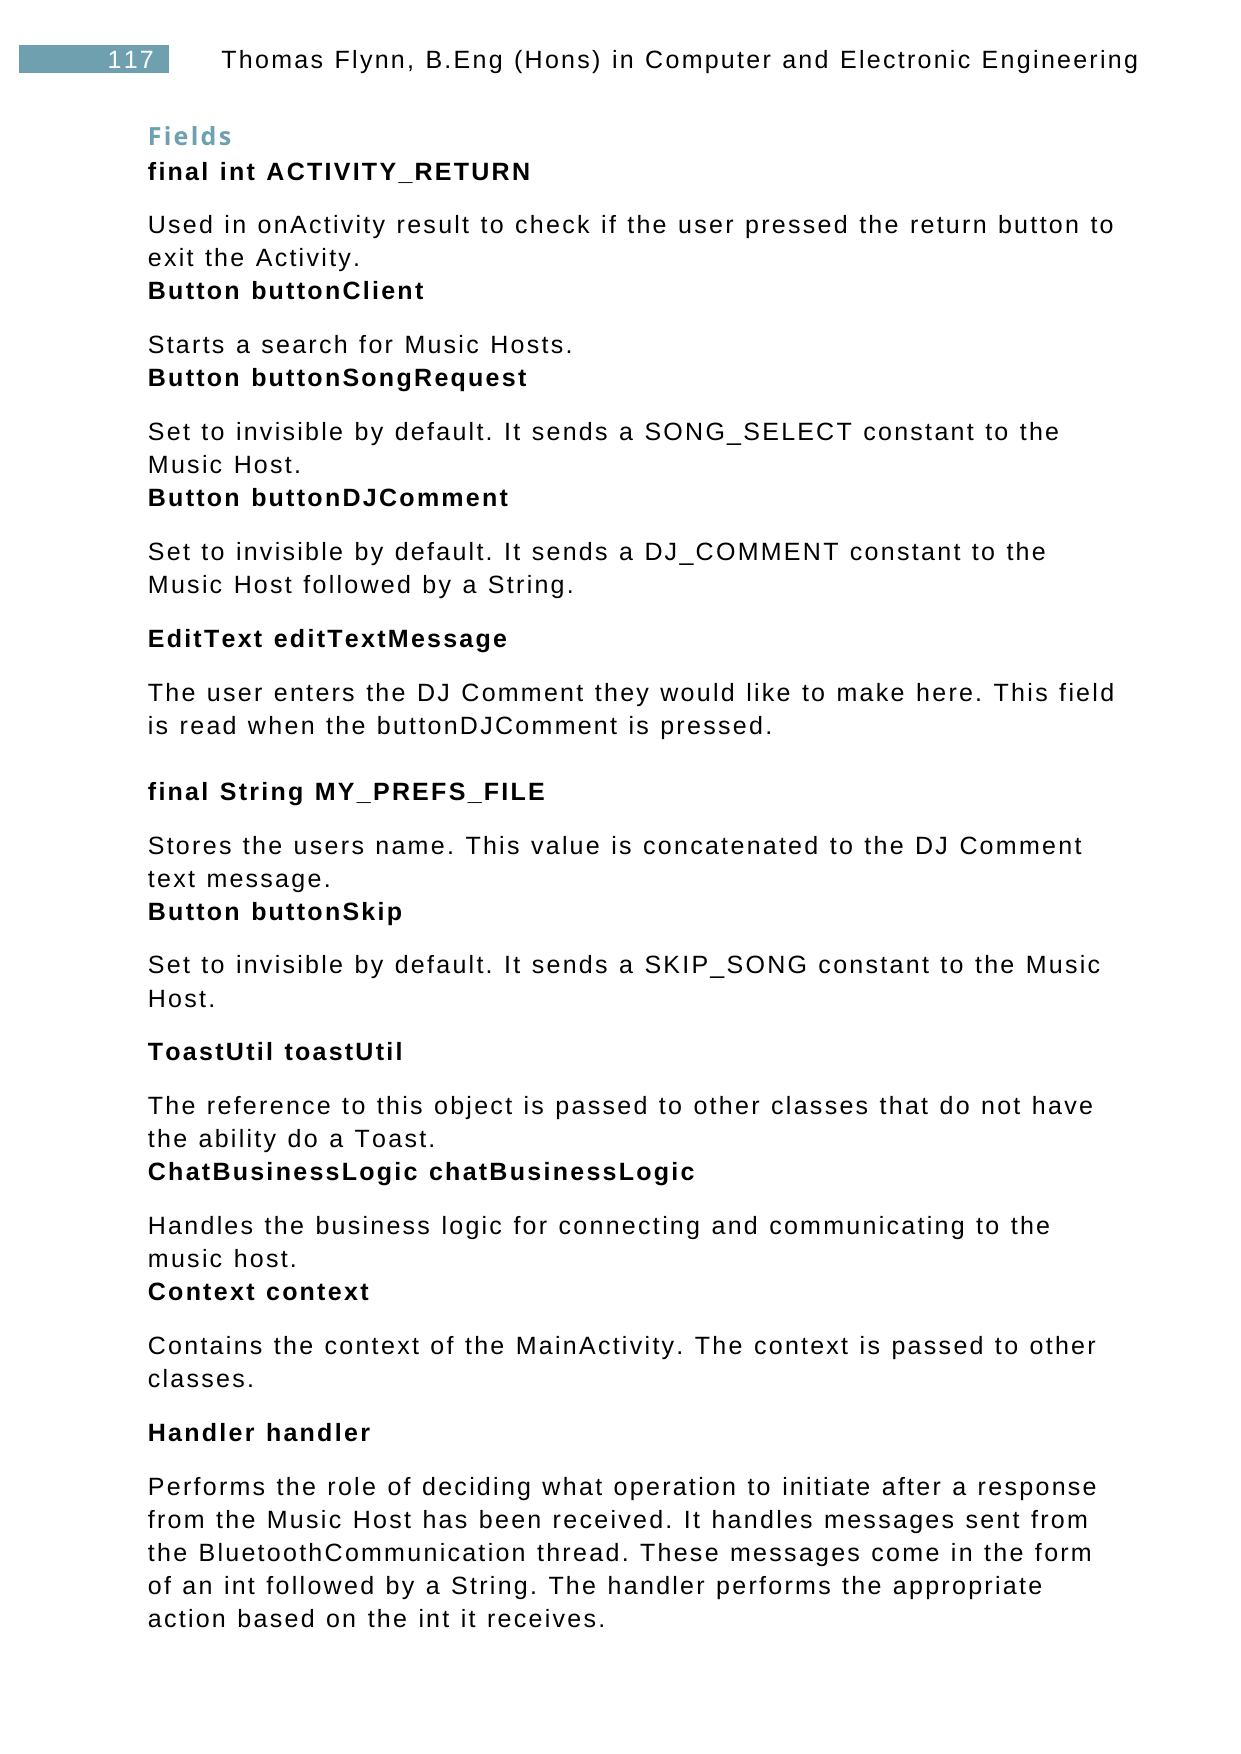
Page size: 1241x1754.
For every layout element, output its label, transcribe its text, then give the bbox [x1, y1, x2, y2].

text Set to invisible by default. It sends a DJ_COMMENT constant to the Music Host followed by a String. [148, 537, 1122, 599]
text Performs the role of deciding what operation to initiate after a response from the Music Host has been received. It handles messages sent from the BluetoothCommunication thread. These messages come in the form of an int followed by a String. The handler performs the appropriate action based on the int it receives. [148, 1472, 1122, 1633]
text Used in onActivity result to check if the user pressed the return button to exit the Activity. Button buttonClient [148, 210, 1122, 305]
text Fields final int ACTIVITY_RETURN [148, 118, 1122, 185]
text Stores the users name. This value is concatenated to the DJ Comment text message. Button buttonSkip [148, 831, 1122, 925]
text Handler handler [148, 1418, 1122, 1447]
text Contains the context of the MainActivity. The context is passed to other classes. [148, 1331, 1122, 1393]
text EditText editTextMessage [148, 624, 1122, 653]
text The user enters the DJ Comment they would like to make here. This field is read when the buttonDJComment is pressed. final String MY_PREFS_FILE [148, 678, 1122, 806]
text ToastUtil toastUtil [148, 1037, 1122, 1066]
text Starts a search for Music Hosts. Button buttonSongRequest [148, 330, 1122, 392]
text Set to invisible by default. It sends a SONG_SELECT constant to the Music Host. Button buttonDJComment [148, 417, 1122, 512]
text The reference to this object is passed to other classes that do not have the ability do a Toast. ChatBusinessLogic chatBusinessLogic [148, 1091, 1122, 1186]
text Handles the business logic for connecting and communicating to the music host. Context context [148, 1211, 1122, 1306]
text Set to invisible by default. It sends a SKIP_SONG constant to the Music Host. [148, 951, 1122, 1012]
